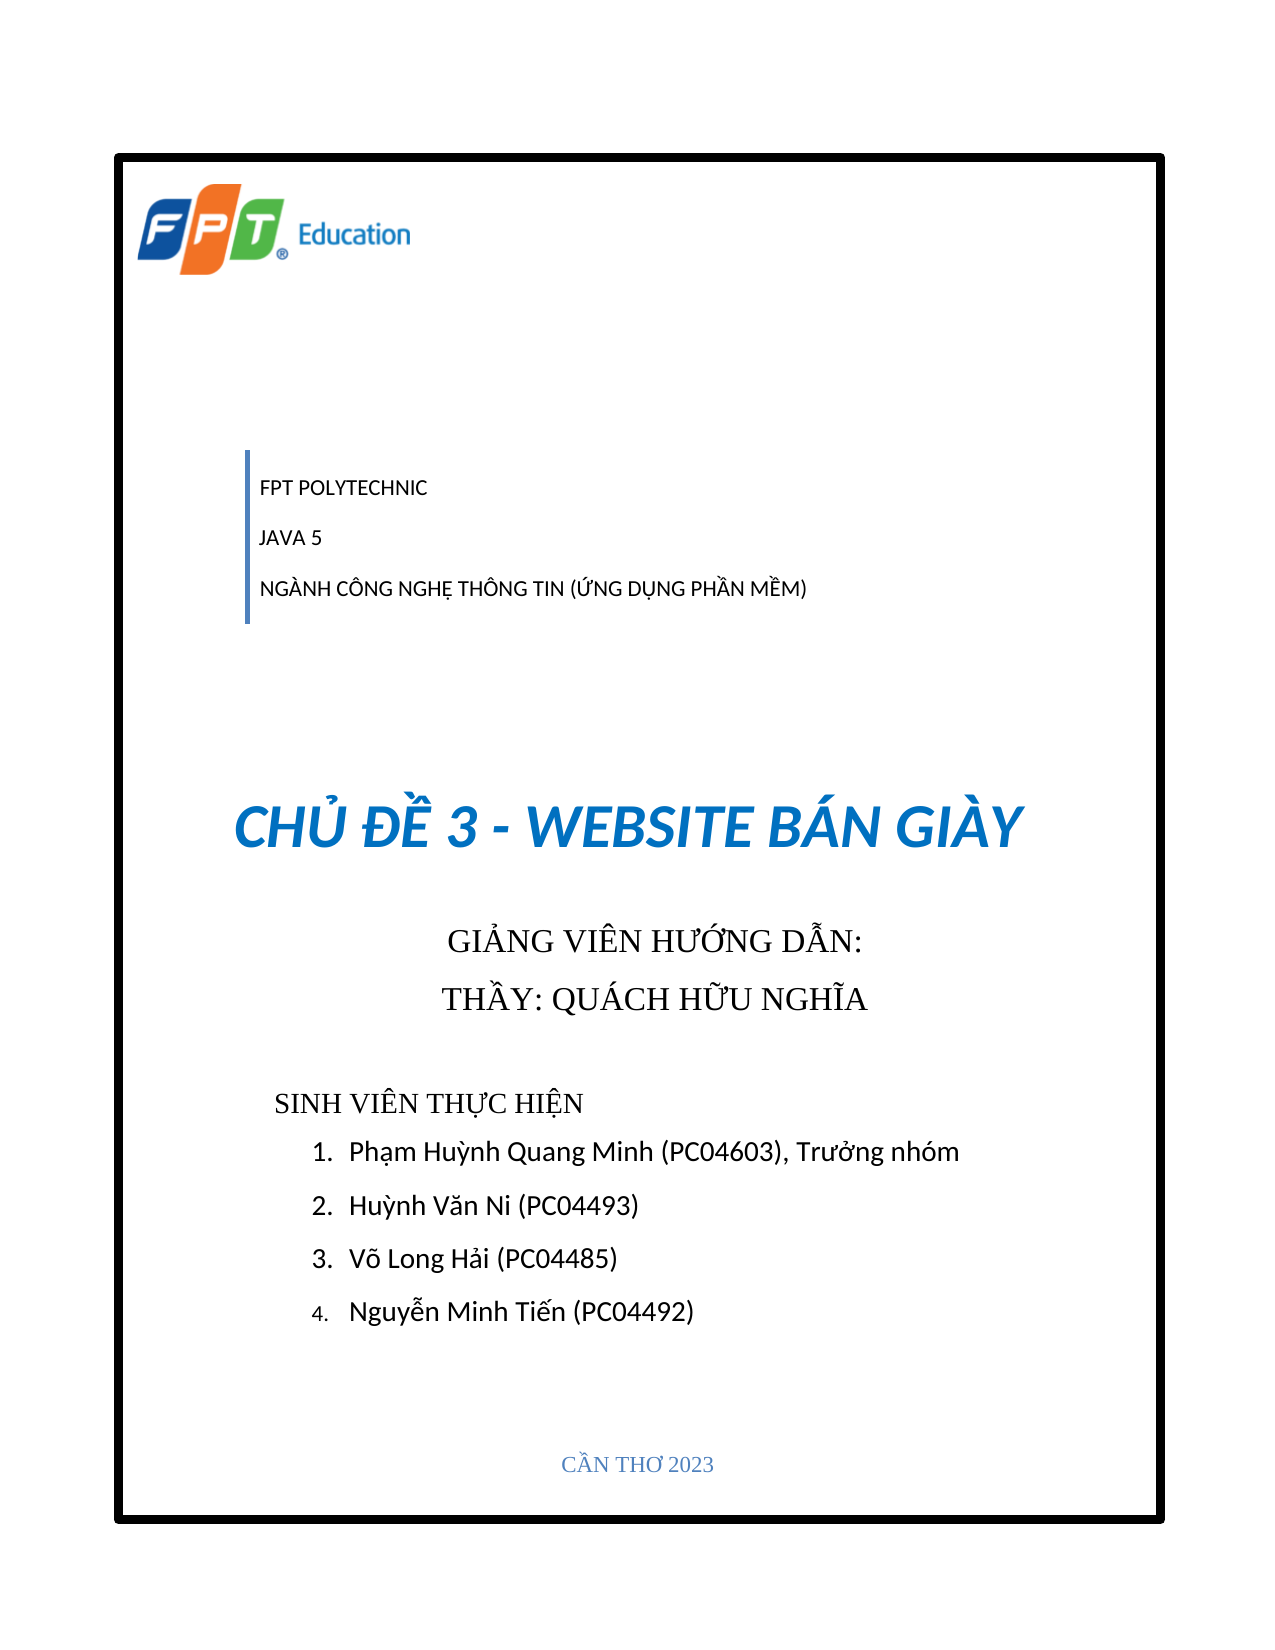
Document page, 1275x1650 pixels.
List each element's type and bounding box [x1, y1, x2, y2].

picture [137, 184, 414, 275]
